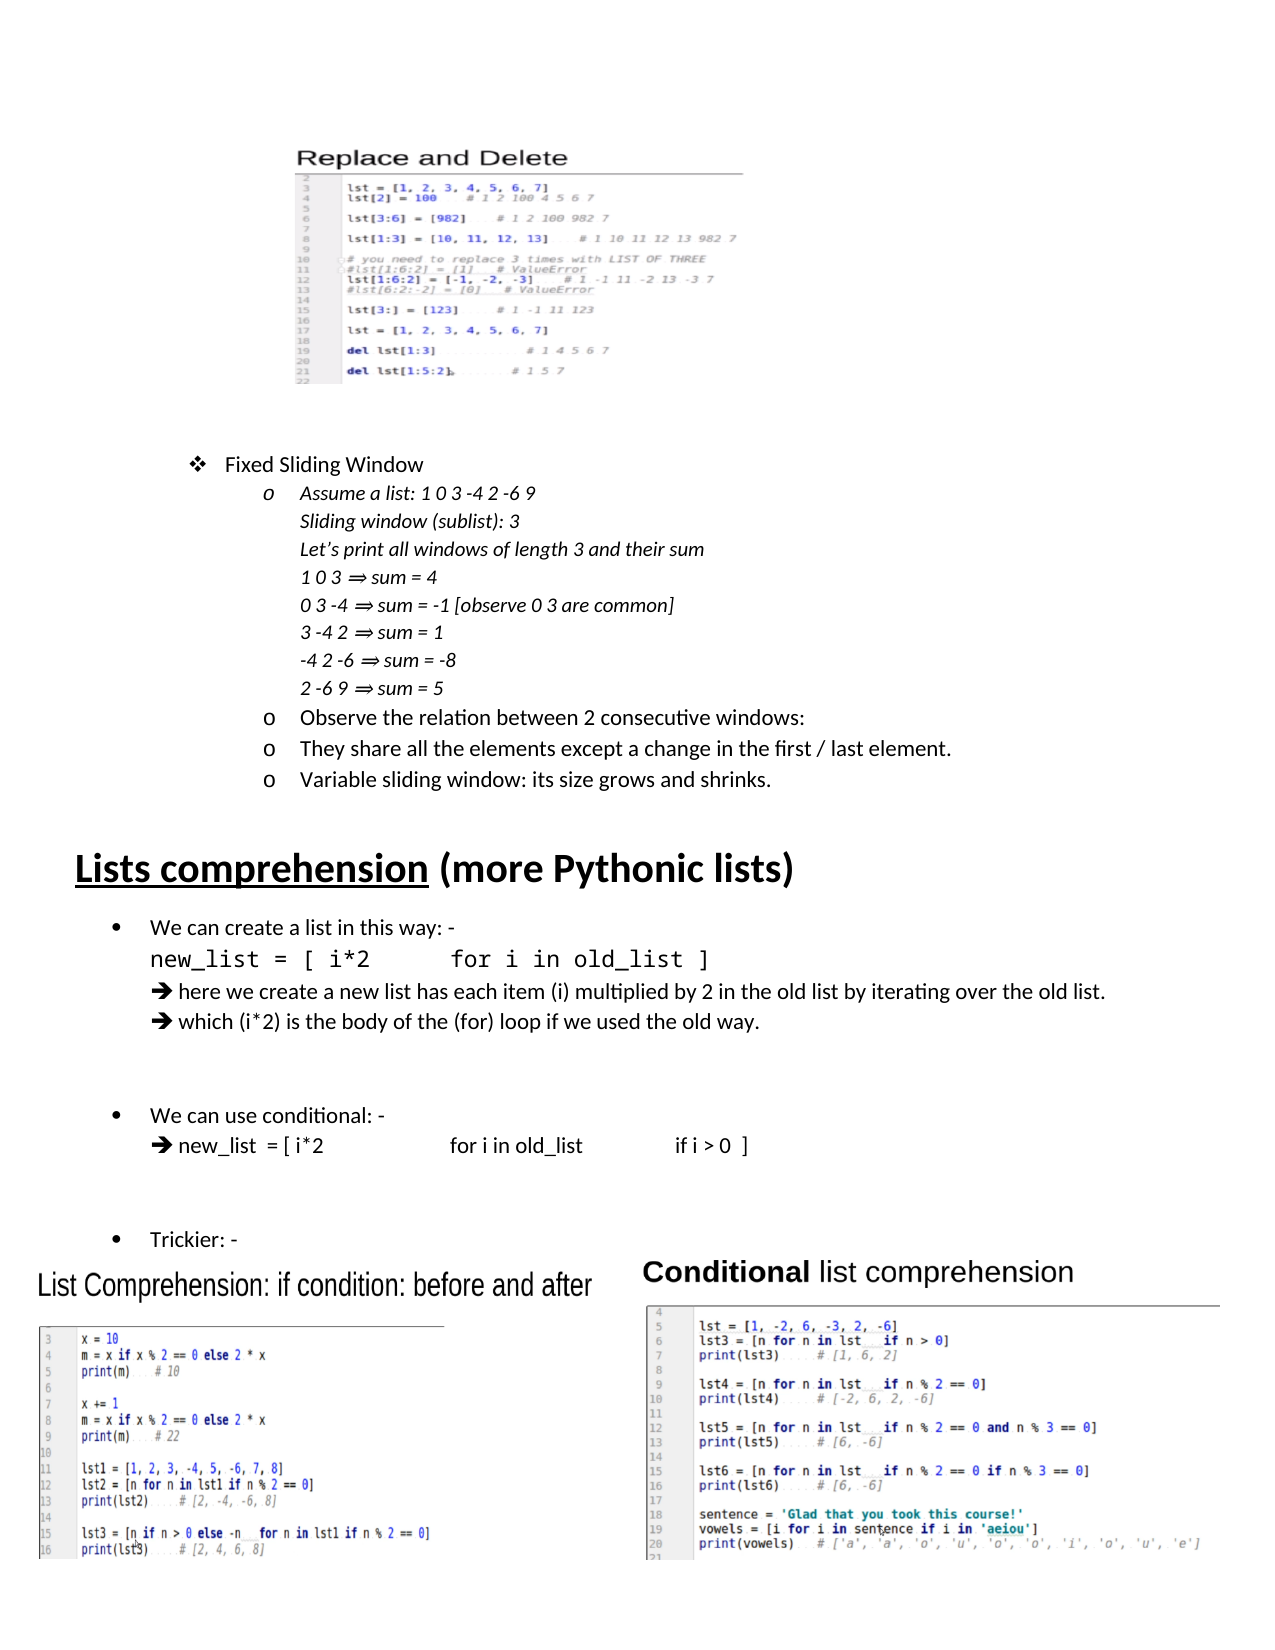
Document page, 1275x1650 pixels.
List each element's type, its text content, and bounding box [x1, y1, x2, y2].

list Assume a list: 1 0 3 -4 2 -6 9 [262, 480, 1200, 507]
list 2 -6 9 ⇒ sum = 5 [300, 675, 1200, 701]
list Trickier: - [112, 1225, 1200, 1253]
list -4 2 -6 ⇒ sum = -8 [300, 647, 1200, 673]
list We can use conditional: - [112, 1101, 1200, 1129]
list They share all the elements except a change in the first / last element. [262, 734, 1200, 763]
list 3 -4 2 ⇒ sum = 1 [300, 619, 1200, 645]
list which (i*2) is the body of the (for) loop if we used the old way. [150, 1007, 1200, 1035]
list Let’s print all windows of length 3 and their sum [300, 536, 1200, 562]
list here we create a new list has each item (i) multiplied by 2 in the old list by iterating over the old list. [150, 977, 1200, 1005]
list 1 0 3 ⇒ sum = 4 [300, 563, 1200, 589]
picture [32, 1261, 595, 1558]
list We can create a list in this way: - [112, 913, 1200, 941]
list new_list = [ i*2 for i in old_list if i > 0 ] [150, 1131, 1200, 1159]
list 0 3 -4 ⇒ sum = -1 [observe 0 3 are common] [300, 591, 1200, 617]
list Observe the relation between 2 consecutive windows: [262, 703, 1200, 732]
text Lists comprehension (more Pythonic lists) [75, 842, 1200, 892]
list new_list = [ i*2 for i in old_list ] [150, 943, 1200, 975]
picture [293, 123, 750, 382]
picture [637, 1255, 1220, 1560]
list Variable sliding window: its size grows and shrinks. [262, 766, 1200, 795]
list Fixed Sliding Window [187, 450, 1200, 478]
list Sliding window (sublist): 3 [300, 509, 1200, 534]
